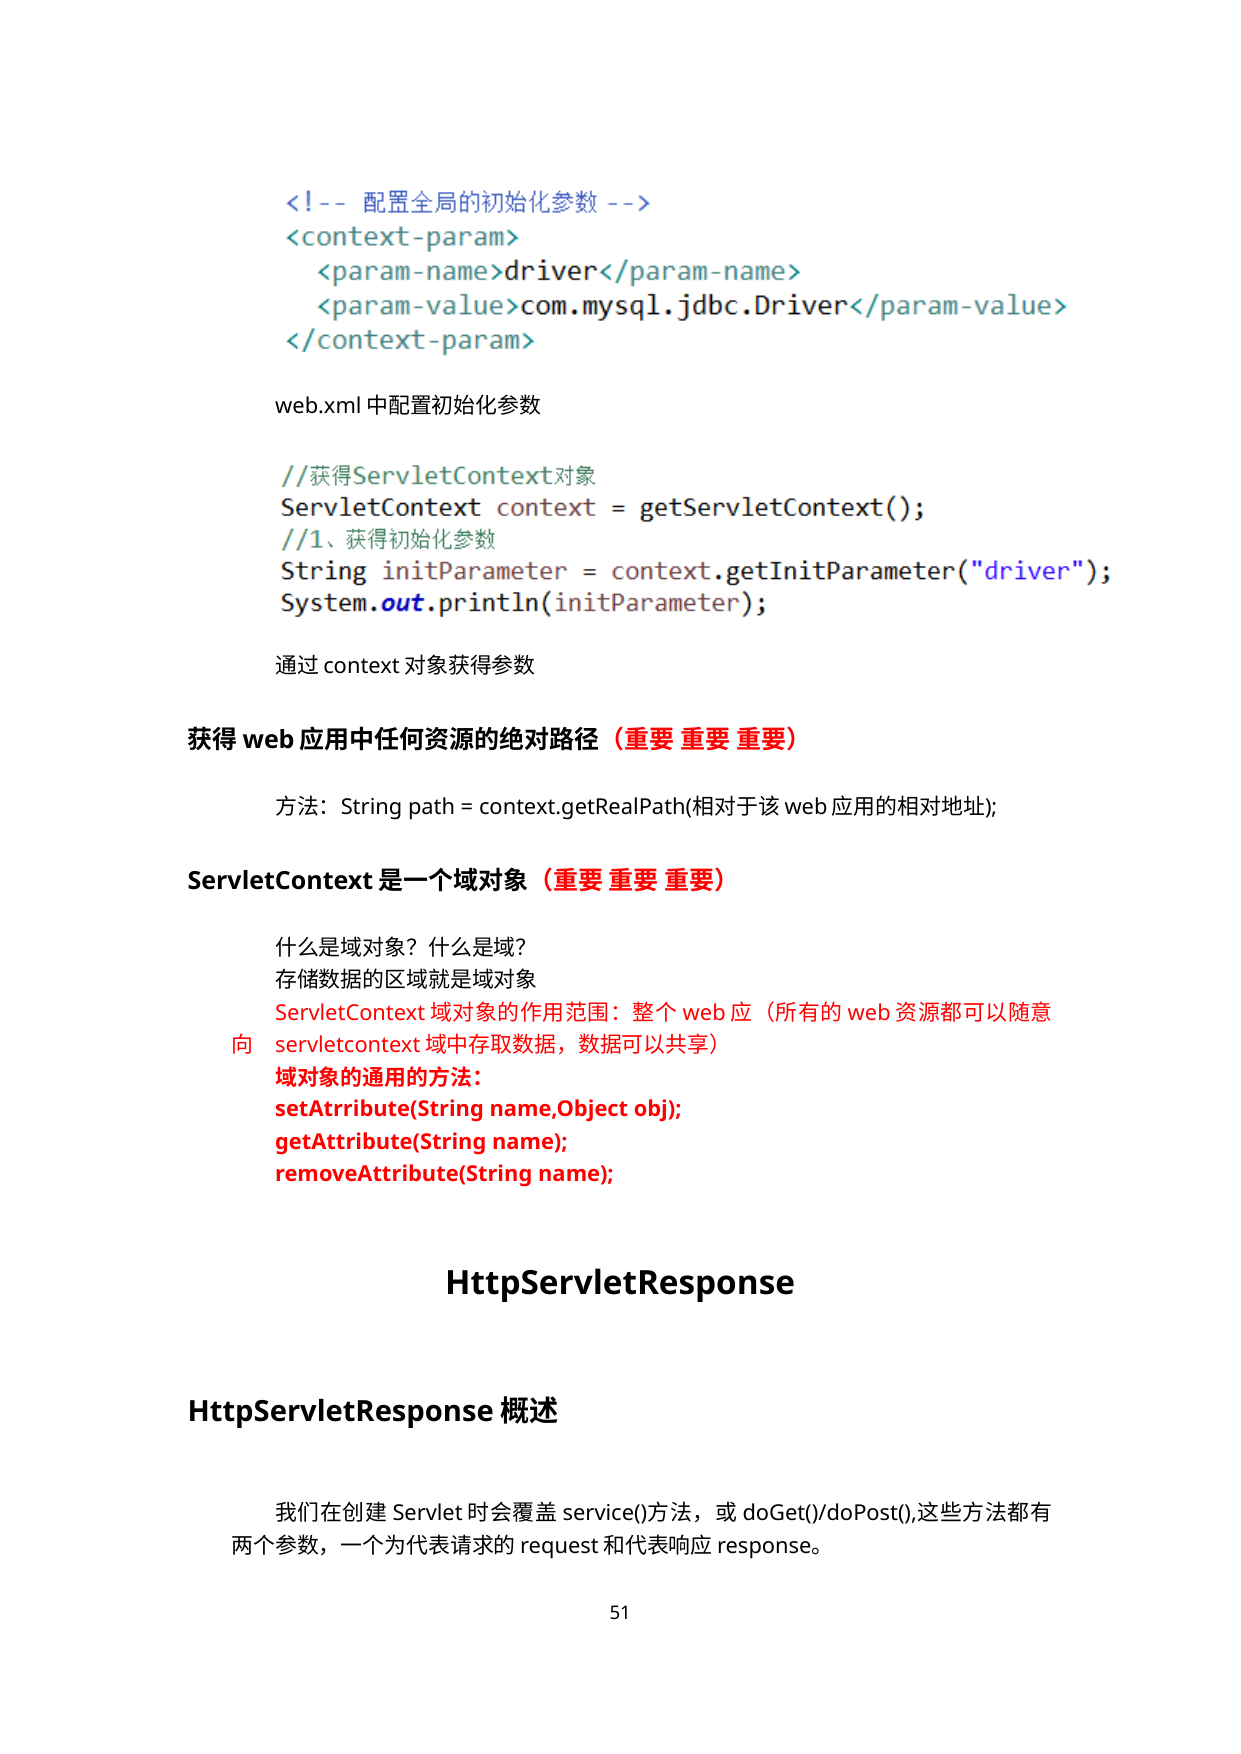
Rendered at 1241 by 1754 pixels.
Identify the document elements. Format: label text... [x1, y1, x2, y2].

subtitle HttpServletResponse [187, 1249, 1053, 1314]
text ServletContext域对象的作用范围：整个web应（所有的web资源都可以随意向 servletcontext域中存取数据，数据可以共享） [231, 994, 1053, 1059]
subtitle 获得web应用中任何资源的绝对路径（重要 重要 重要） [187, 705, 1053, 770]
text 域对象的通用的方法： [231, 1059, 1053, 1092]
text getAttribute(String name); [231, 1124, 1053, 1157]
text removeAttribute(String name); [231, 1157, 1053, 1189]
subtitle HttpServletResponse概述 [187, 1376, 1053, 1441]
text 什么是域对象？什么是域？ [231, 929, 1053, 962]
text 我们在创建Servlet时会覆盖service()方法，或doGet()/doPost(),这些方法都有两个参数，一个为代表请求的request和代表响应response。 [231, 1495, 1053, 1560]
picture [282, 180, 1093, 371]
text 存储数据的区域就是域对象 [231, 962, 1053, 994]
text 方法：String path = context.getRealPath(相对于该web应用的相对地址); [231, 788, 1053, 821]
picture [275, 441, 1141, 630]
text setAtrribute(String name,Object obj); [231, 1092, 1053, 1124]
subtitle ServletContext是一个域对象（重要 重要 重要） [187, 846, 1053, 911]
